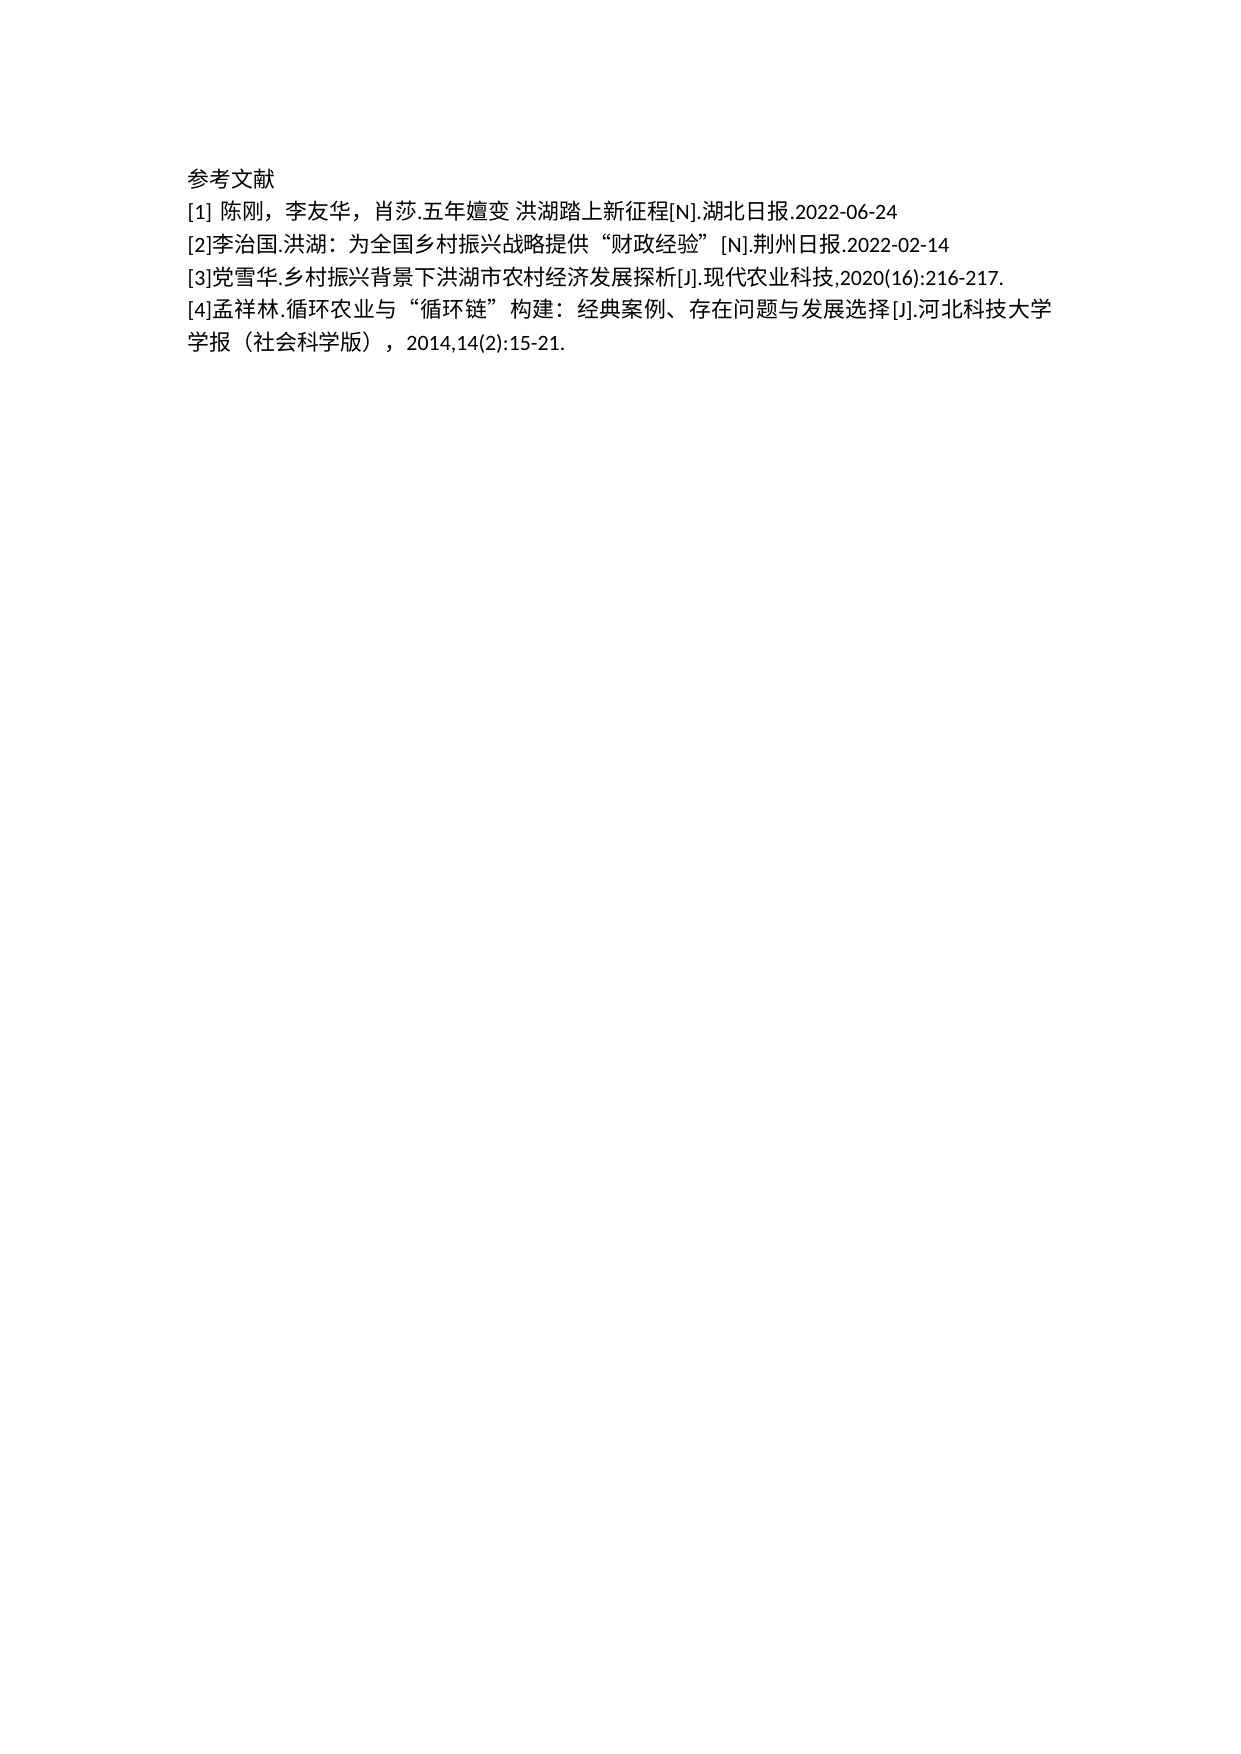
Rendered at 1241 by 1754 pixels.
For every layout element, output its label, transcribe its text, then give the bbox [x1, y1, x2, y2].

list [2]李治国.洪湖：为全国乡村振兴战略提供“财政经验”[N].荆州日报.2022-02-14 [187, 227, 1053, 259]
list 陈刚，李友华，肖莎.五年嬗变 洪湖踏上新征程[N].湖北日报.2022-06-24 [187, 194, 1053, 227]
text [4]孟祥林.循环农业与“循环链”构建：经典案例、存在问题与发展选择[J].河北科技大学学报（社会科学版），2014,14(2):15-21. [187, 292, 1053, 357]
text 参考文献 [187, 162, 1053, 194]
text [3]党雪华.乡村振兴背景下洪湖市农村经济发展探析[J].现代农业科技,2020(16):216-217. [187, 259, 1053, 292]
